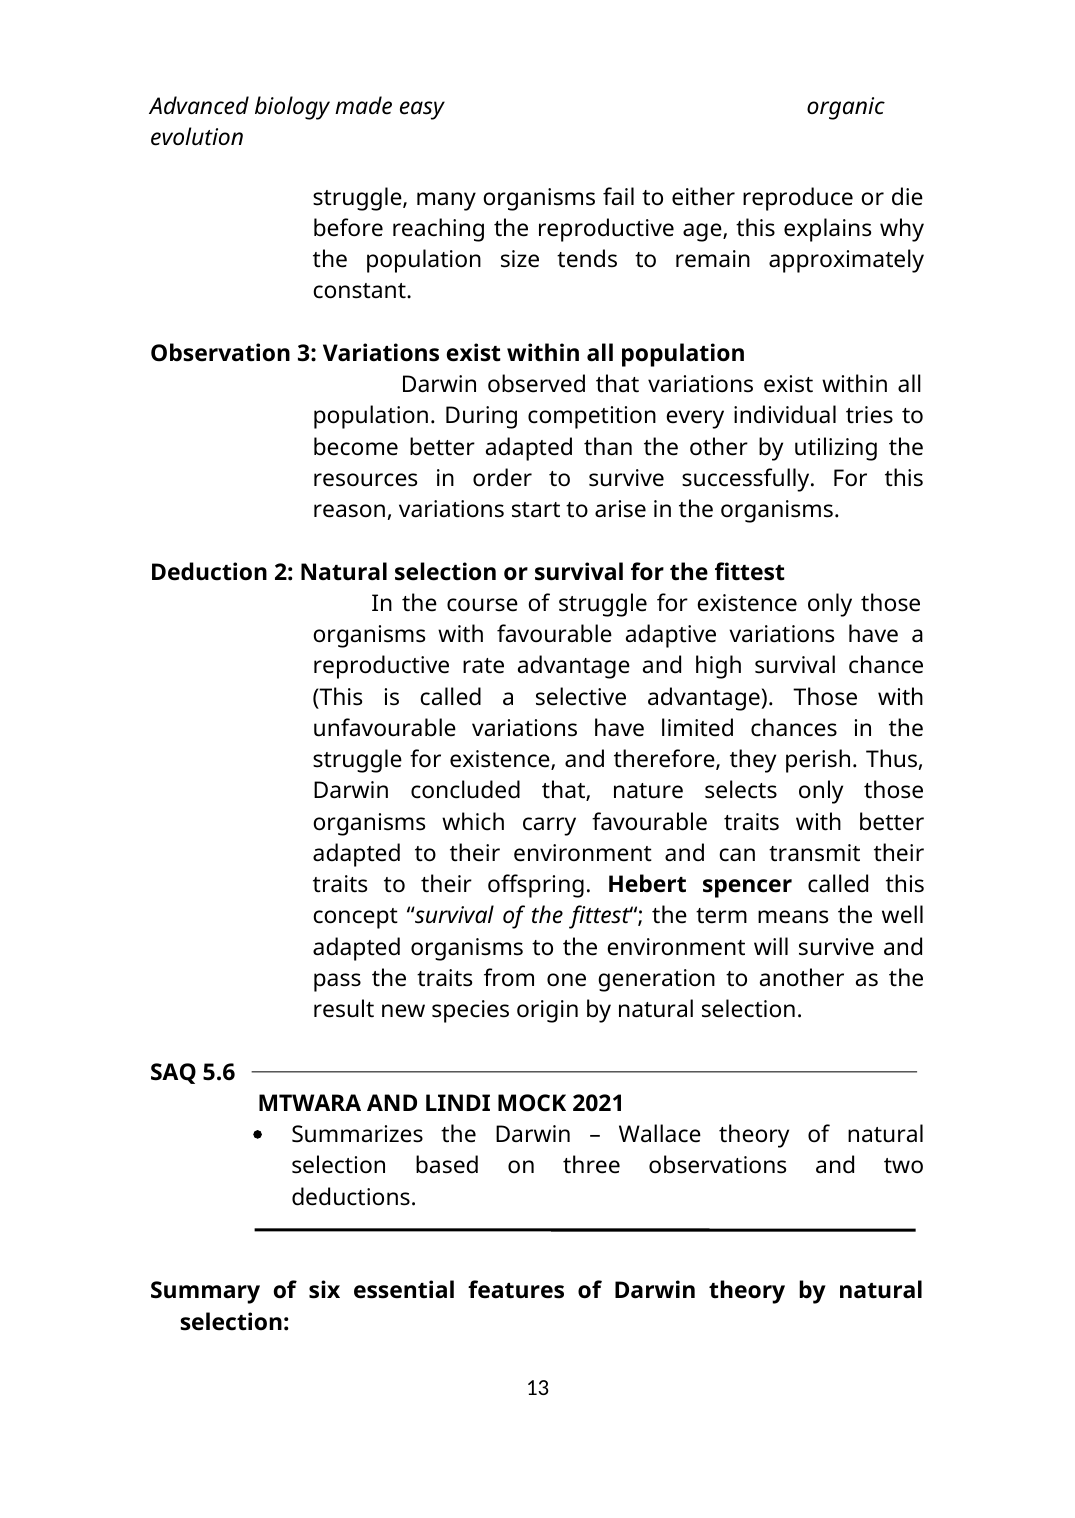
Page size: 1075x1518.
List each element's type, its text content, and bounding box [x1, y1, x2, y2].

text Observation 3: Variations exist within all population [150, 337, 925, 368]
list Summarizes the Darwin – Wallace theory of natural selection based on three observations and two deductions. [253, 1118, 925, 1212]
text In the course of struggle for existence only those organisms with favourable adaptive variations have a reproductive rate advantage and high survival chance (This is called a selective advantage). Those with unfavourable variations have limited chances in the struggle for existence, and therefore, they perish. Thus, Darwin concluded that, nature selects only those organisms which carry favourable traits with better adapted to their environment and can transmit their traits to their offspring. Hebert spencer called this concept “survival of the fittest“; the term means the well adapted organisms to the environment will survive and pass the traits from one generation to another as the result new species origin by natural selection. [150, 587, 925, 1024]
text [150, 181, 925, 306]
text Summary of six essential features of Darwin theory by natural selection: [150, 1274, 925, 1337]
text Deduction 2: Natural selection or survival for the fittest [150, 556, 925, 587]
text MTWARA AND LINDI MOCK 2021 [150, 1087, 925, 1118]
text Darwin observed that variations exist within all population. During competition every individual tries to become better adapted than the other by utilizing the resources in order to survive successfully. For this reason, variations start to arise in the organisms. [150, 368, 925, 524]
text SAQ 5.6 [150, 1056, 925, 1087]
